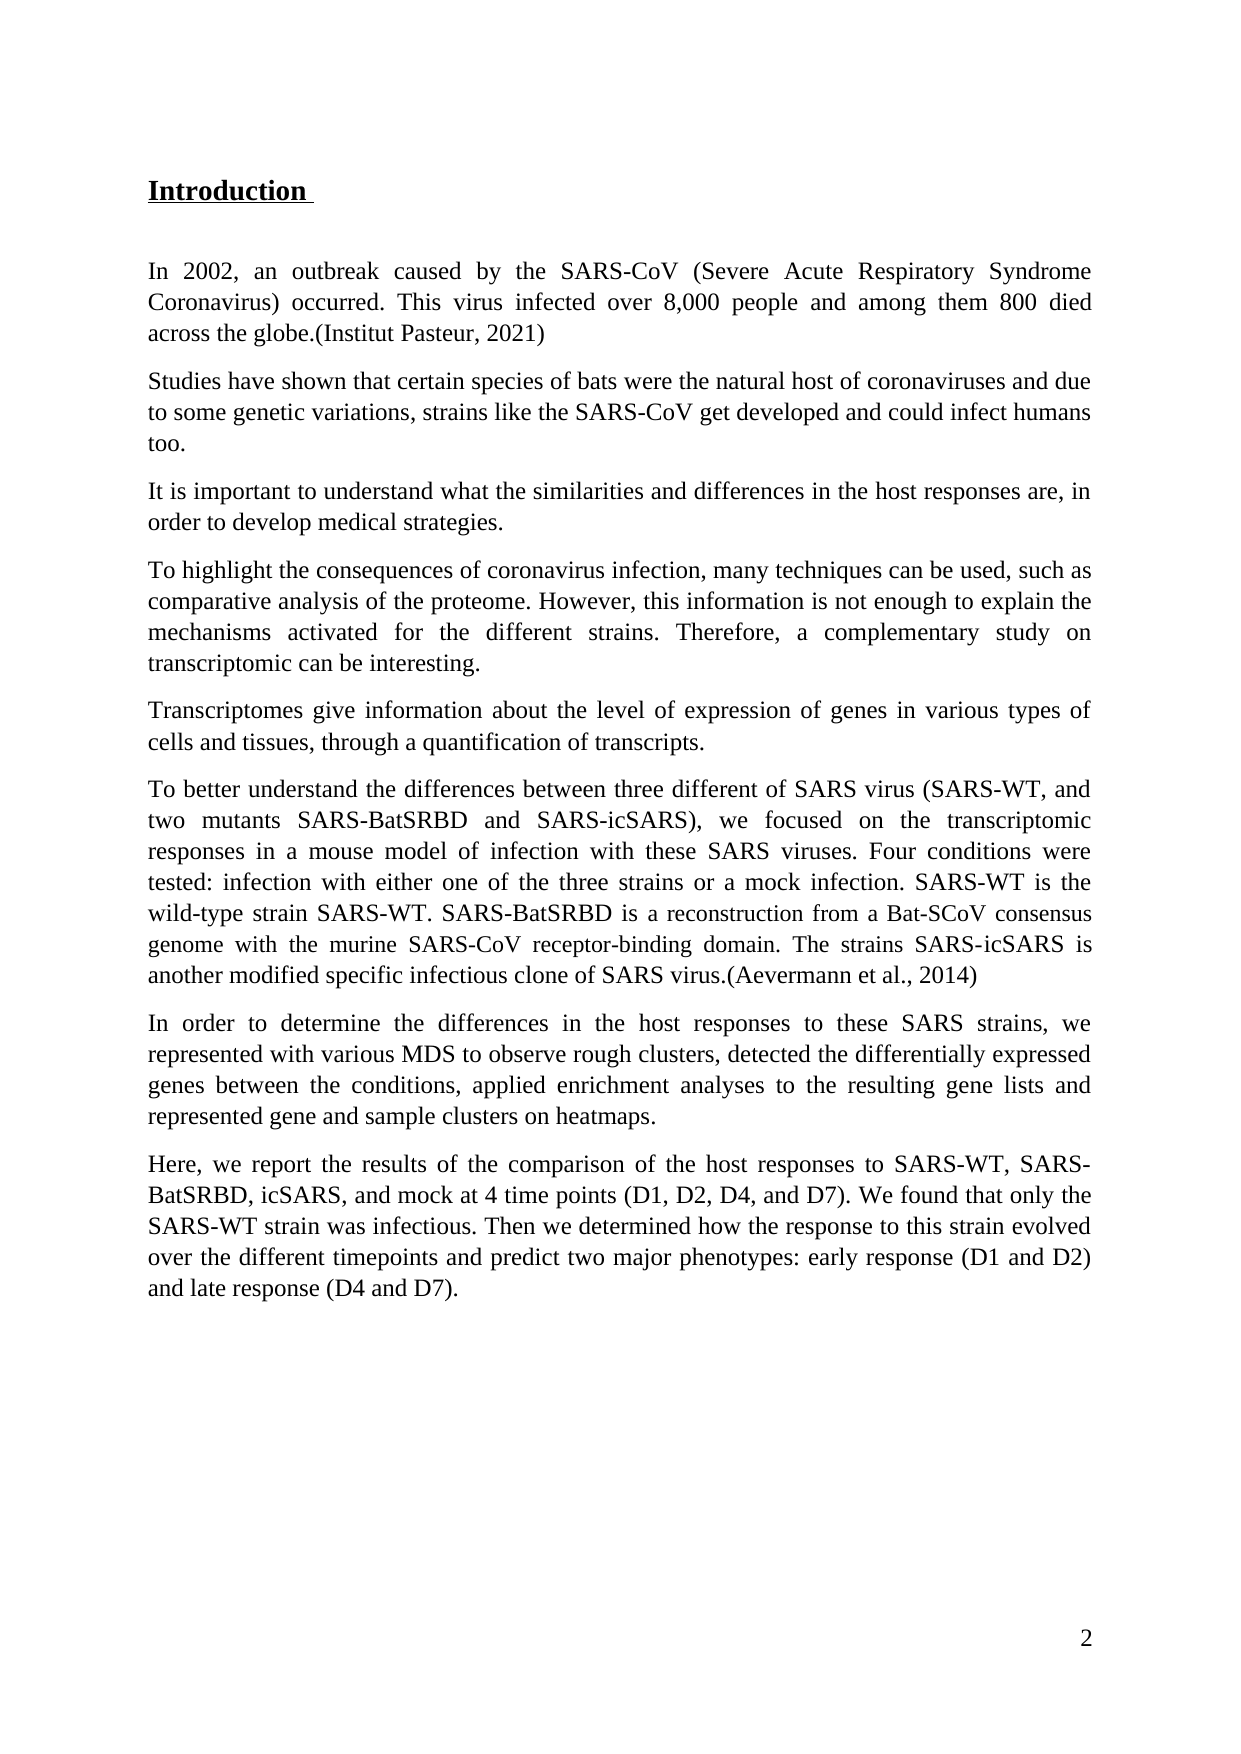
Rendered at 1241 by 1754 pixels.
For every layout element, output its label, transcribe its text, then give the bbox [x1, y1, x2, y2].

text Transcriptomes give information about the level of expression of genes in various types of cells and tissues, through a quantification of transcripts. [148, 696, 1093, 755]
text To better understand the differences between three different of SARS virus (SARS-WT, and two mutants SARS-BatSRBD and SARS-icSARS), we focused on the transcriptomic responses in a mouse model of infection with these SARS viruses. Four conditions were tested: infection with either one of the three strains or a mock infection. SARS-WT is the wild-type strain SARS-WT. SARS-BatSRBD is a reconstruction from a Bat-SCoV consensus genome with the murine SARS-CoV receptor-binding domain. The strains SARS-icSARS is another modified specific infectious clone of SARS virus. [148, 774, 1093, 989]
subtitle Introduction [148, 173, 1093, 206]
text To highlight the consequences of coronavirus infection, many techniques can be used, such as comparative analysis of the proteome. However, this information is not enough to explain the mechanisms activated for the different strains. Therefore, a complementary study on transcriptomic can be interesting. [148, 555, 1093, 677]
text It is important to understand what the similarities and differences in the host responses are, in order to develop medical strategies. [148, 476, 1093, 536]
text Here, we report the results of the comparison of the host responses to SARS-WT, SARS-BatSRBD, icSARS, and mock at 4 time points (D1, D2, D4, and D7). We found that only the SARS-WT strain was infectious. Then we determined how the response to this strain evolved over the different timepoints and predict two major phenotypes: early response (D1 and D2) and late response (D4 and D7). [148, 1149, 1093, 1302]
text In order to determine the differences in the host responses to these SARS strains, we represented with various MDS to observe rough clusters, detected the differentially expressed genes between the conditions, applied enrichment analyses to the resulting gene lists and represented gene and sample clusters on heatmaps. [148, 1008, 1093, 1130]
text Studies have shown that certain species of bats were the natural host of coronaviruses and due to some genetic variations, strains like the SARS-CoV get developed and could infect humans too. [148, 366, 1093, 457]
text In 2002, an outbreak caused by the SARS-CoV (Severe Acute Respiratory Syndrome Coronavirus) occurred. This virus infected over 8,000 people and among them 800 died across the globe. [148, 256, 1093, 347]
